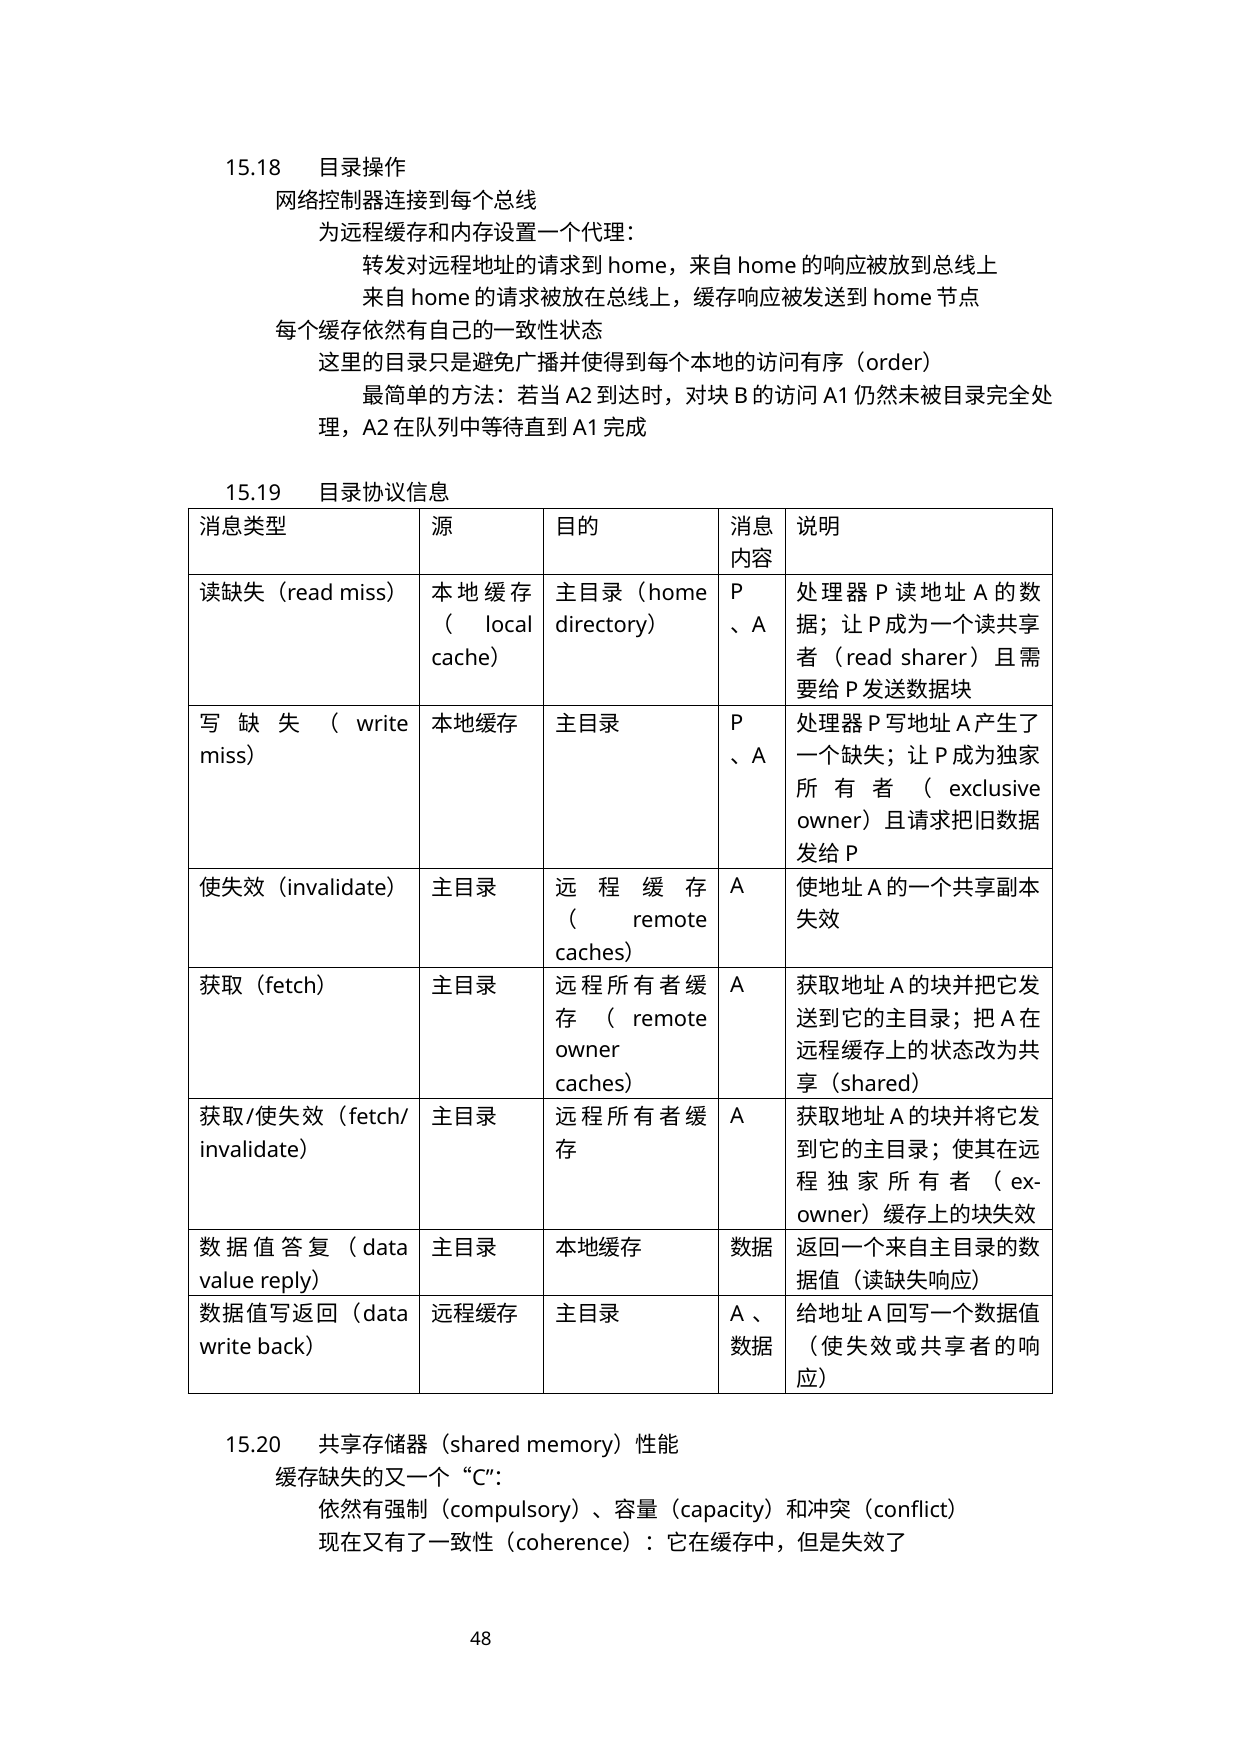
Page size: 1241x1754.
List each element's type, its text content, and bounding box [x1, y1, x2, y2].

table_cell 给地址A回写一个数据值（使失效或共享者的响应） [786, 1296, 1052, 1393]
text 这里的目录只是避免广播并使得到每个本地的访问有序（order） [275, 345, 1053, 377]
table_cell 本地缓存 [420, 706, 543, 868]
table_cell A [719, 869, 785, 967]
table_cell 主目录（home directory） [544, 575, 718, 704]
table_cell 本地缓存（local cache） [420, 575, 543, 704]
table_header 源 [420, 509, 543, 573]
table_cell 读缺失（read miss） [189, 575, 419, 704]
table_cell 主目录 [544, 706, 718, 868]
table_header 消息类型 [189, 509, 419, 573]
table_cell A [719, 968, 785, 1098]
text 转发对远程地址的请求到home，来自home的响应被放到总线上 [319, 247, 1053, 280]
table_cell 获取（fetch） [189, 968, 419, 1098]
table_cell 远程缓存（remote caches） [544, 869, 718, 967]
table_cell 主目录 [420, 869, 543, 967]
table_cell 数据值写返回（data write back） [189, 1296, 419, 1393]
list 共享存储器（shared memory）性能 [225, 1427, 1053, 1459]
text 缓存缺失的又一个“C”： [231, 1459, 1053, 1492]
text 每个缓存依然有自己的一致性状态 [231, 312, 1053, 345]
table_header 消息内容 [719, 509, 785, 573]
text 现在又有了一致性（coherence）：它在缓存中，但是失效了 [275, 1524, 1053, 1557]
table_cell 主目录 [544, 1296, 718, 1393]
table_cell 数据值答复（data value reply） [189, 1230, 419, 1295]
table_cell 获取地址A的块并把它发送到它的主目录；把A在远程缓存上的状态改为共享（shared） [786, 968, 1052, 1098]
table_cell 数据 [719, 1230, 785, 1295]
list 目录协议信息 [225, 475, 1053, 507]
table_cell 返回一个来自主目录的数据值（读缺失响应） [786, 1230, 1052, 1295]
table_cell P、A [719, 575, 785, 704]
table_cell 写缺失（write miss） [189, 706, 419, 868]
table_cell 本地缓存 [544, 1230, 718, 1295]
table_cell 远程缓存 [420, 1296, 543, 1393]
table_cell 获取地址A的块并将它发到它的主目录；使其在远程独家所有者（ex-owner）缓存上的块失效 [786, 1099, 1052, 1229]
table_cell 获取/使失效（fetch/invalidate） [189, 1099, 419, 1229]
text 依然有强制（compulsory）、容量（capacity）和冲突（conflict） [275, 1492, 1053, 1524]
table_cell 处理器P写地址A产生了一个缺失；让P成为独家所有者（exclusive owner）且请求把旧数据发给P [786, 706, 1052, 868]
list 目录操作 [225, 150, 1053, 182]
text 网络控制器连接到每个总线 [231, 182, 1053, 215]
table_header 说明 [786, 509, 1052, 573]
text 最简单的方法：若当A2到达时，对块B的访问A1仍然未被目录完全处理，A2在队列中等待直到A1完成 [319, 377, 1053, 442]
table_cell 使失效（invalidate） [189, 869, 419, 967]
table_cell P、A [719, 706, 785, 868]
table_cell A、数据 [719, 1296, 785, 1393]
table_header 目的 [544, 509, 718, 573]
table_cell A [719, 1099, 785, 1229]
table_cell 主目录 [420, 1099, 543, 1229]
table_cell 远程所有者缓存（remote owner caches） [544, 968, 718, 1098]
table_cell 主目录 [420, 1230, 543, 1295]
table_cell 使地址A的一个共享副本失效 [786, 869, 1052, 967]
table_cell 远程所有者缓存 [544, 1099, 718, 1229]
table_cell 处理器P读地址A的数据；让P成为一个读共享者（read sharer）且需要给P发送数据块 [786, 575, 1052, 704]
table_cell 主目录 [420, 968, 543, 1098]
text 为远程缓存和内存设置一个代理： [275, 215, 1053, 247]
text 来自home的请求被放在总线上，缓存响应被发送到home节点 [319, 280, 1053, 312]
